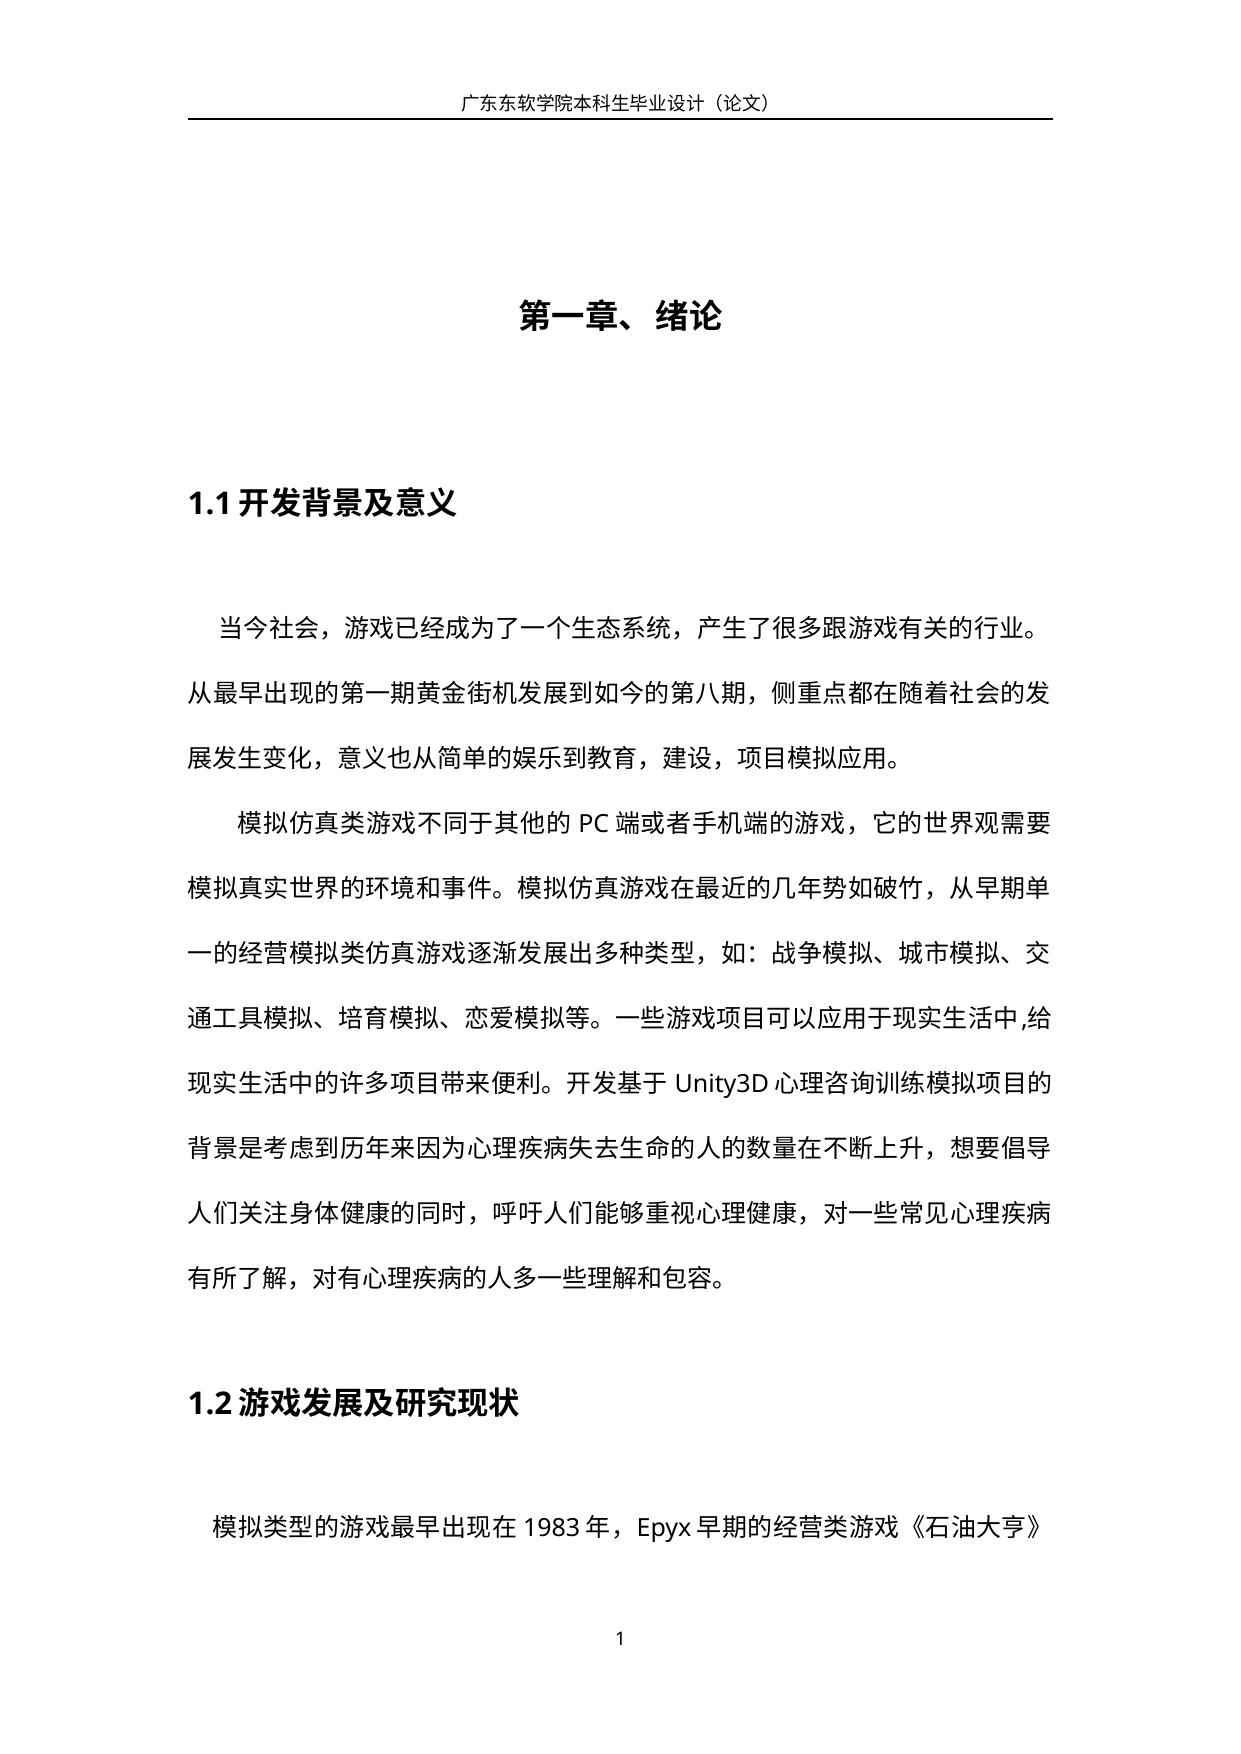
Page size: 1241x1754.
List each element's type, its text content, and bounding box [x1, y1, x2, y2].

subtitle 1.1开发背景及意义 [187, 468, 1053, 533]
subtitle 绪论 [187, 282, 1053, 347]
text 模拟仿真类游戏不同于其他的PC端或者手机端的游戏，它的世界观需要模拟真实世界的环境和事件。模拟仿真游戏在最近的几年势如破竹，从早期单一的经营模拟类仿真游戏逐渐发展出多种类型，如：战争模拟、城市模拟、交通工具模拟、培育模拟、恋爱模拟等。一些游戏项目可以应用于现实生活中,给现实生活中的许多项目带来便利。开发基于Unity3D心理咨询训练模拟项目的背景是考虑到历年来因为心理疾病失去生命的人的数量在不断上升，想要倡导人们关注身体健康的同时，呼吁人们能够重视心理健康，对一些常见心理疾病有所了解，对有心理疾病的人多一些理解和包容。 [187, 789, 1053, 1309]
subtitle 1.2游戏发展及研究现状 [187, 1368, 1053, 1433]
text 当今社会，游戏已经成为了一个生态系统，产生了很多跟游戏有关的行业。从最早出现的第一期黄金街机发展到如今的第八期，侧重点都在随着社会的发展发生变化，意义也从简单的娱乐到教育，建设，项目模拟应用。 [187, 594, 1053, 789]
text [187, 1493, 1053, 1558]
